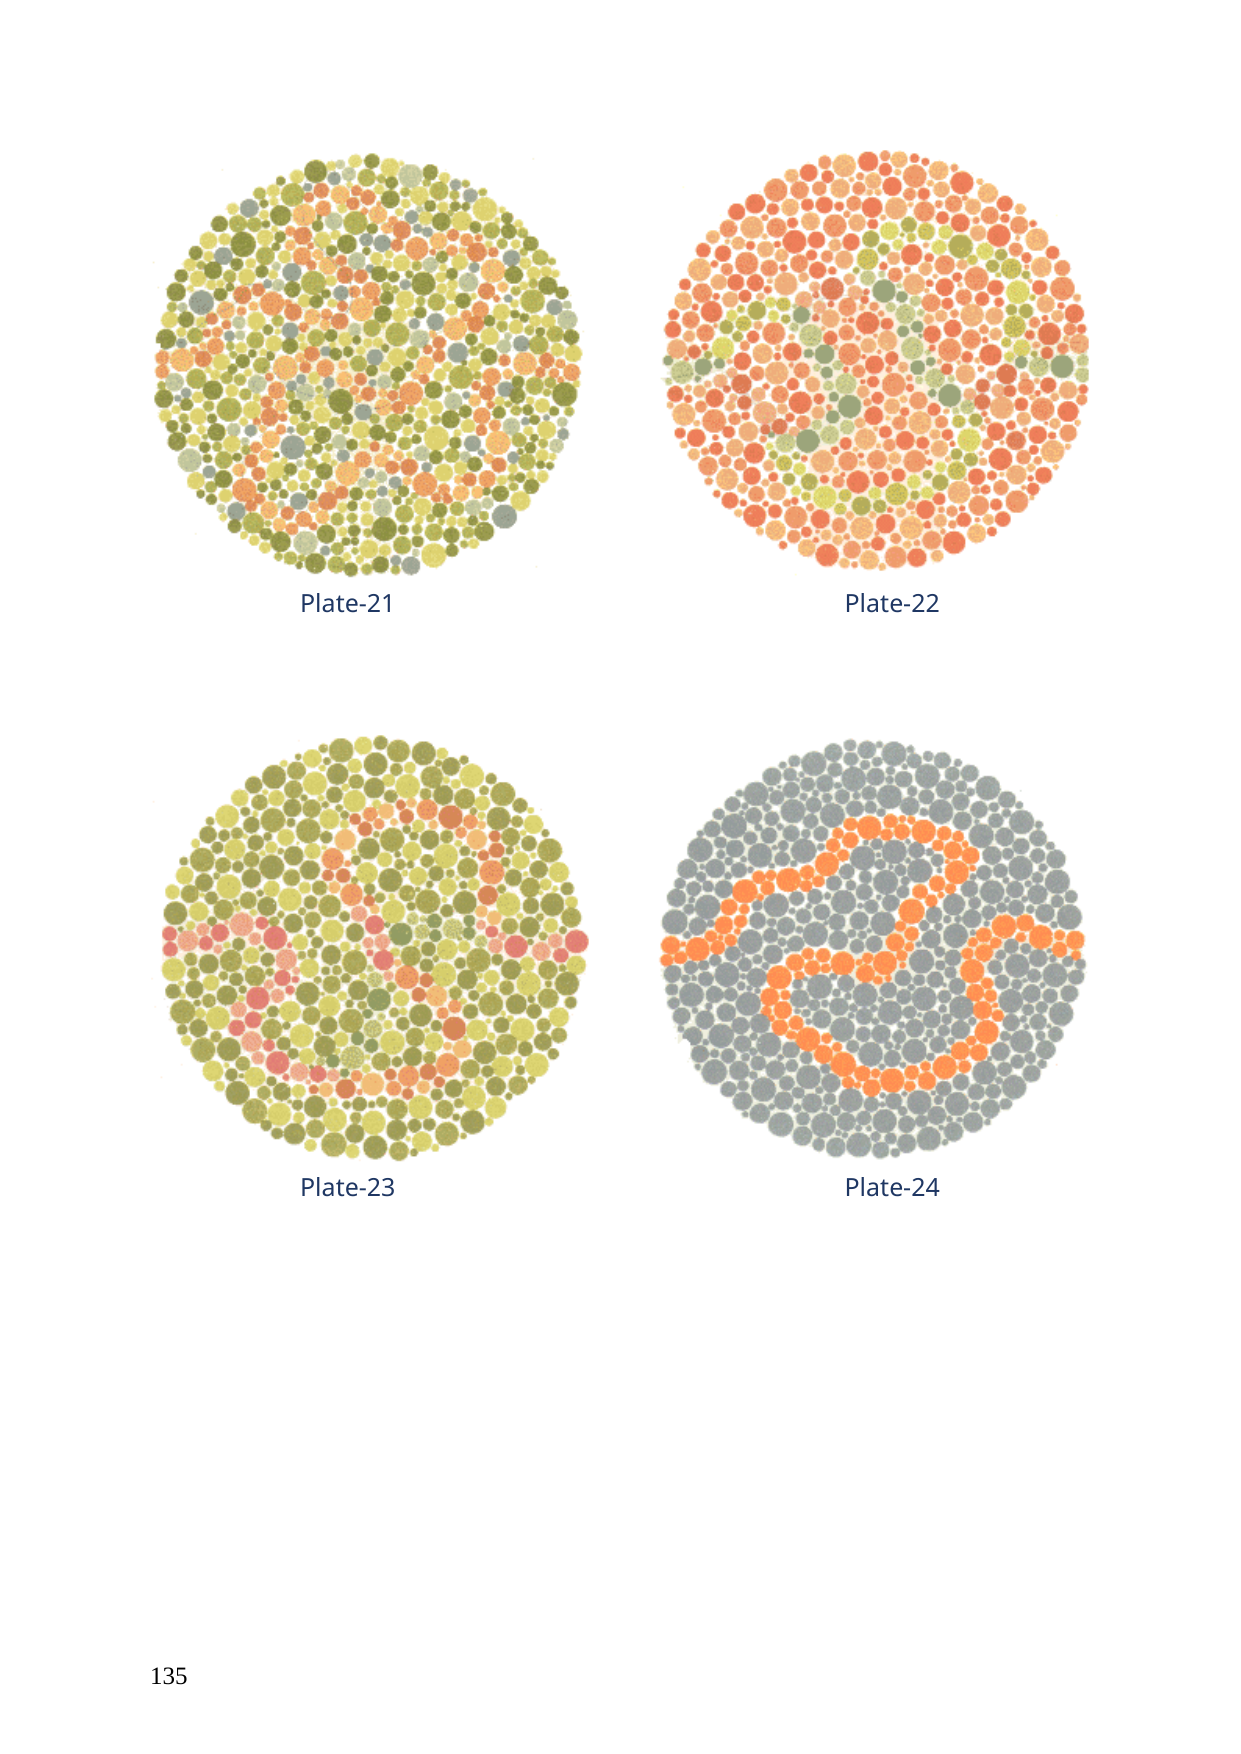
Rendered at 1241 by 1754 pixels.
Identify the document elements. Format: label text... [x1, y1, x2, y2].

subtitle Plate-21 Plate-22 [225, 585, 1090, 619]
picture [150, 150, 589, 582]
picture [150, 734, 589, 1166]
subtitle Plate-23 Plate-24 [225, 1170, 1090, 1204]
picture [650, 150, 1089, 582]
picture [650, 734, 1089, 1166]
